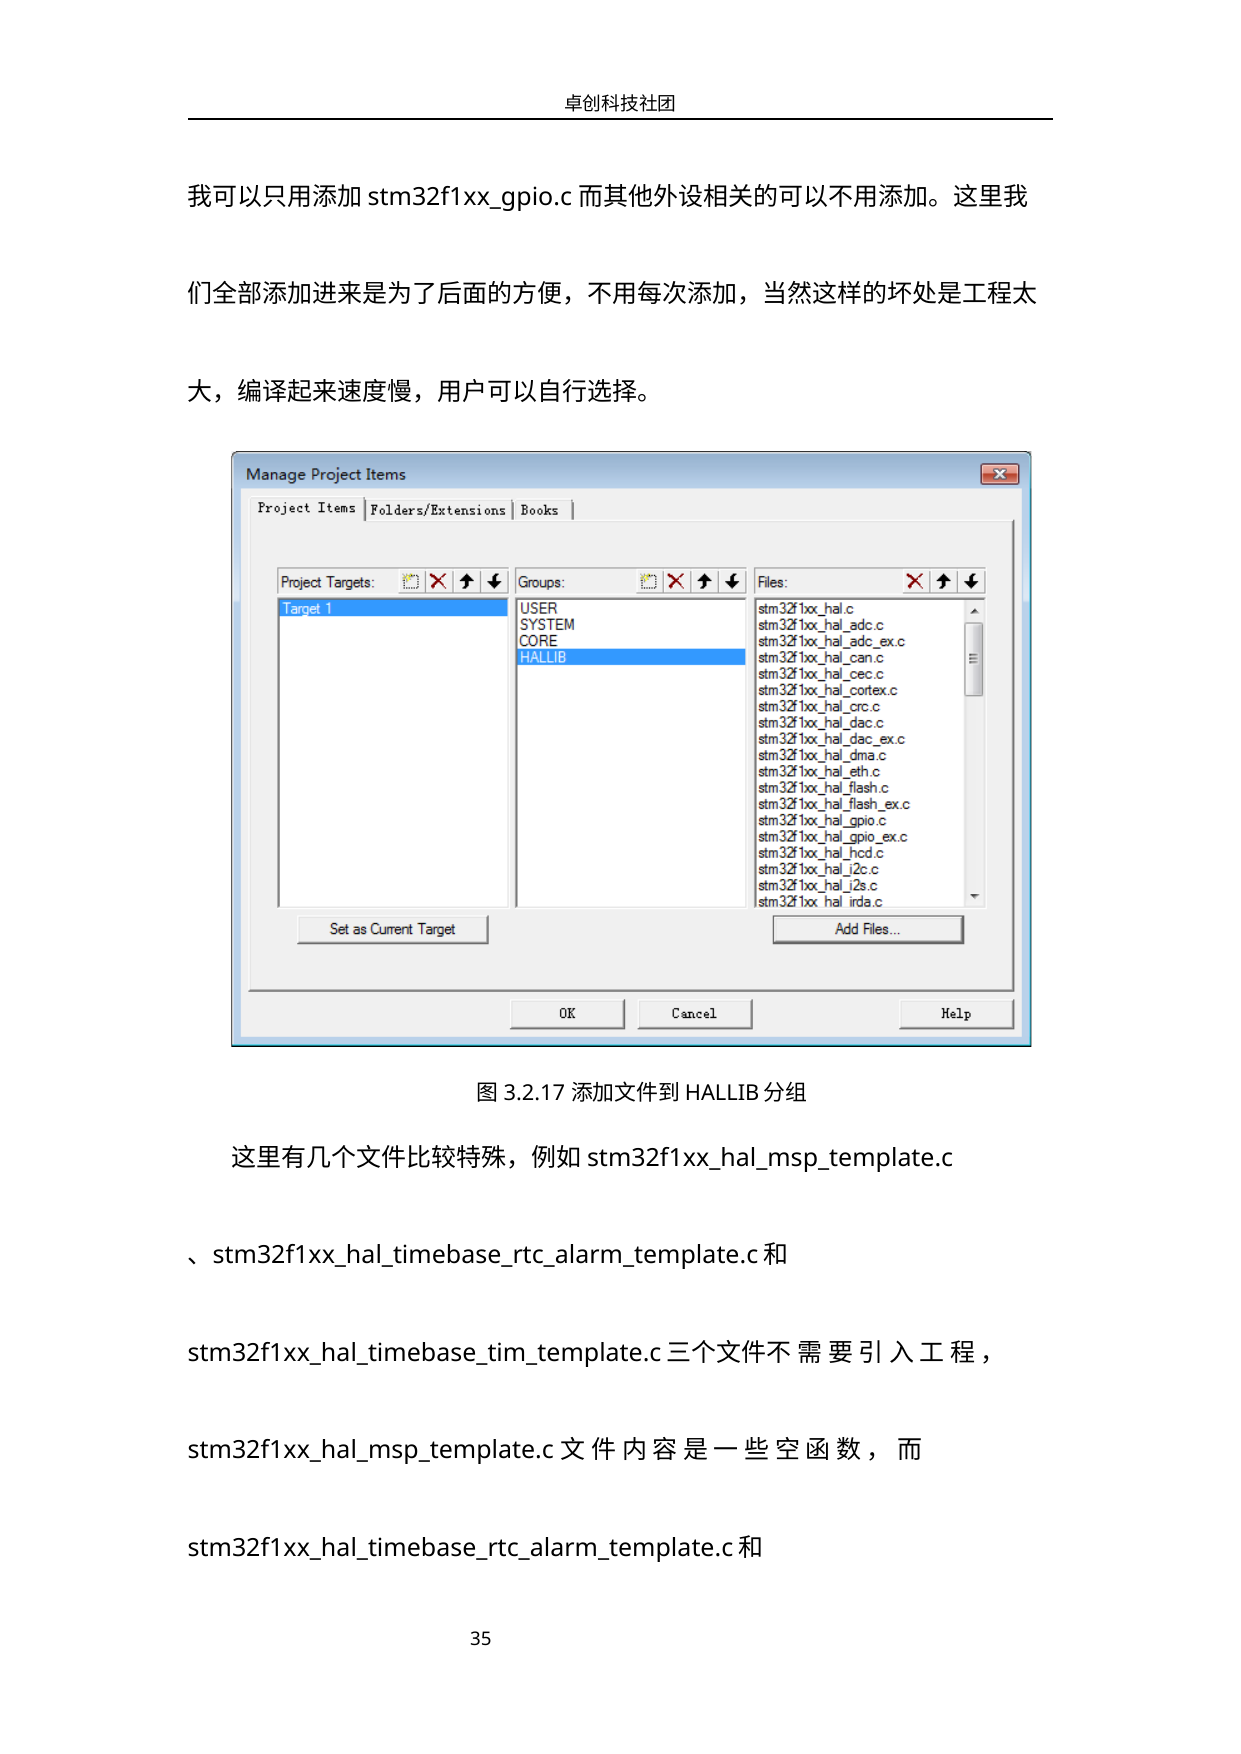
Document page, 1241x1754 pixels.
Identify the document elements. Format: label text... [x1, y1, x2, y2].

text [187, 162, 1053, 422]
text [187, 1123, 1053, 1578]
picture [231, 451, 1032, 1047]
text 图 3.2.17 添加文件到HALLIB分组 [187, 1074, 1053, 1107]
